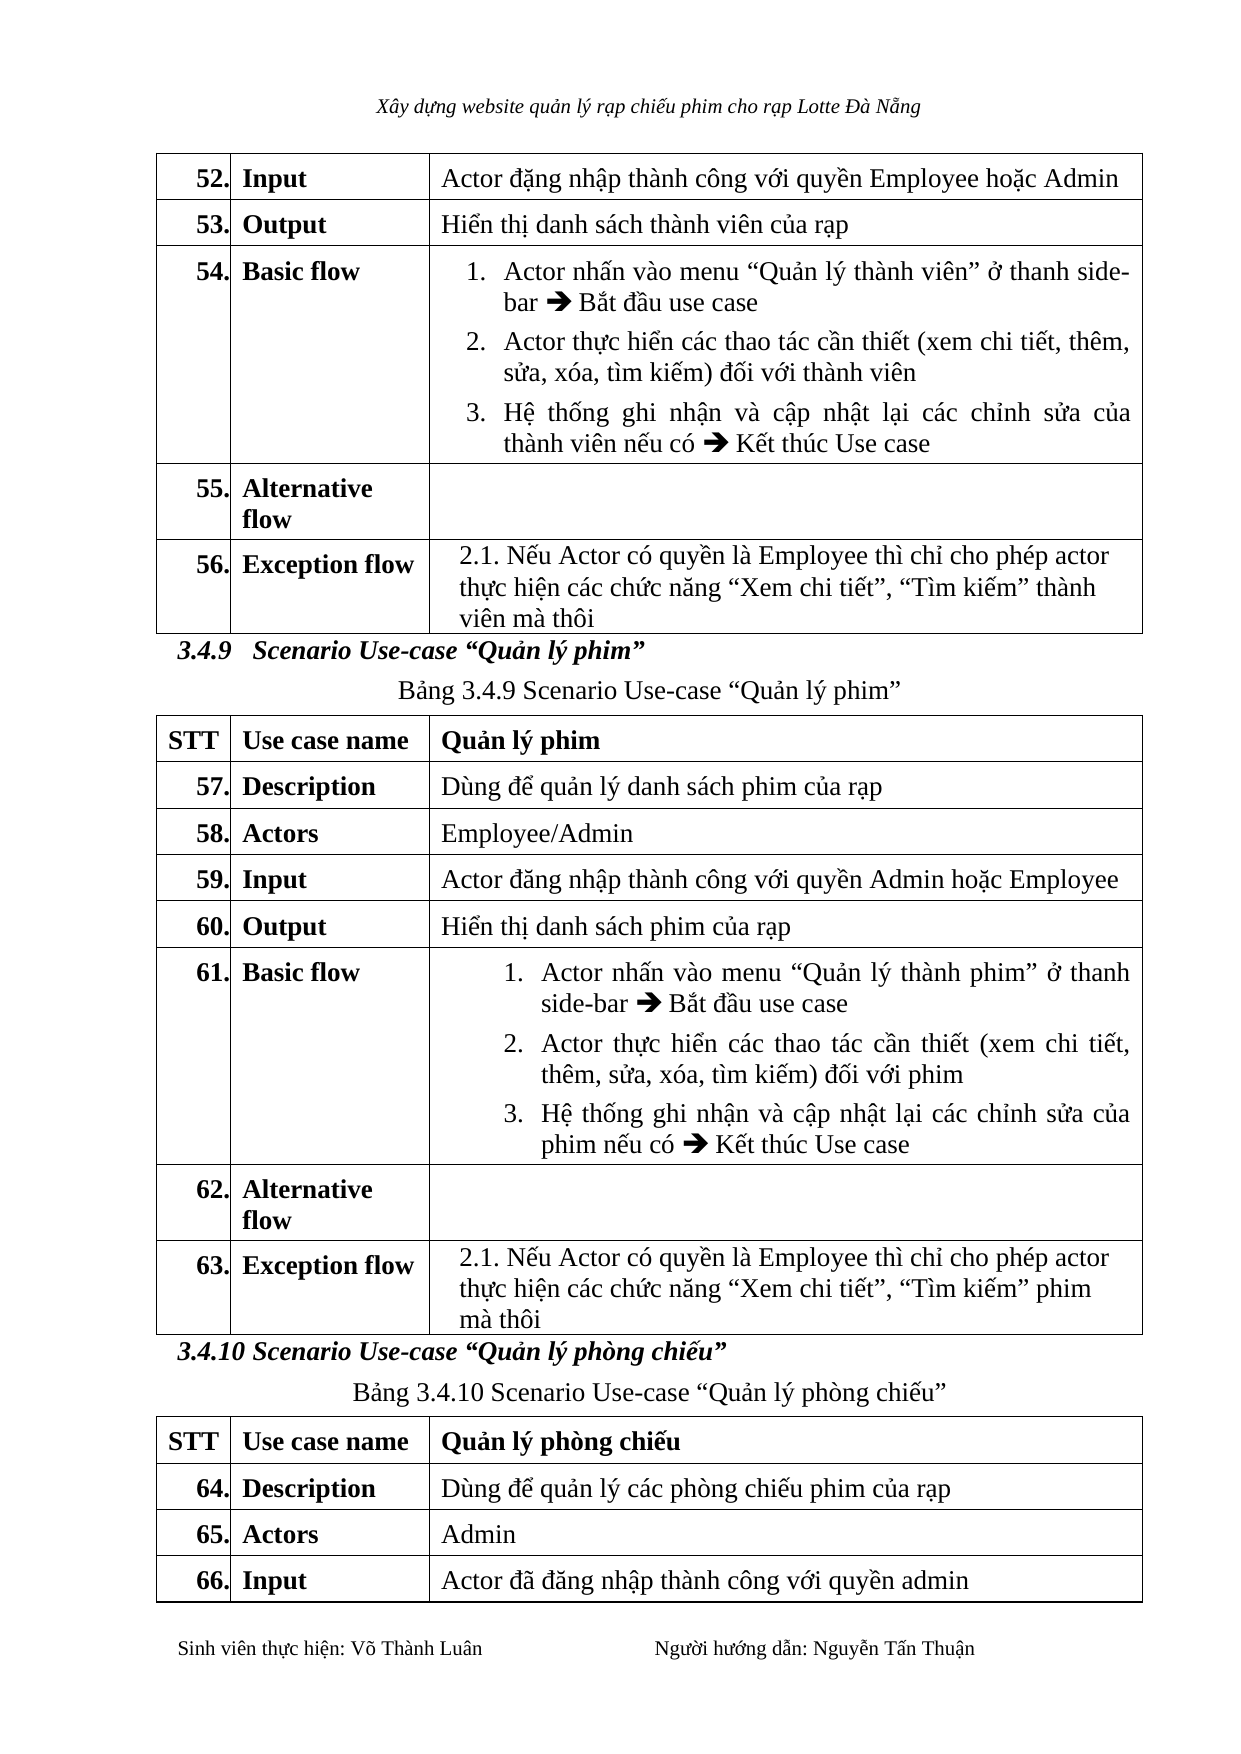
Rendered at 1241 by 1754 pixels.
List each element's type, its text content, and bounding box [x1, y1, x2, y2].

table_cell Dùng để quản lý danh sách phim của rạp [430, 762, 1142, 807]
table_cell Basic flow [231, 246, 429, 463]
list 3.4.9 Scenario Use-case “Quản lý phim” [177, 634, 1122, 665]
table_cell [157, 901, 230, 947]
table_header Quản lý phim [430, 716, 1142, 761]
table_cell Basic flow [231, 948, 429, 1164]
table_cell [430, 1165, 1142, 1240]
text Bảng 3.4.9 Scenario Use-case “Quản lý phim” [177, 674, 1122, 706]
table_cell Alternative flow [231, 464, 429, 538]
table_cell [157, 1464, 230, 1509]
table_cell [157, 948, 230, 1164]
table_cell Input [231, 1556, 429, 1601]
table_cell Actor đăng nhập thành công với quyền Admin hoặc Employee [430, 855, 1142, 900]
list 3.4.10 Scenario Use-case “Quản lý phòng chiếu” [177, 1335, 1122, 1366]
table_cell [157, 154, 230, 199]
table_cell [157, 1556, 230, 1601]
text Bảng 3.4.10 Scenario Use-case “Quản lý phòng chiếu” [177, 1376, 1122, 1407]
table_cell Alternative flow [231, 1165, 429, 1240]
table_header STT [157, 1417, 230, 1462]
table_cell Input [231, 154, 429, 199]
table_cell Actors [231, 809, 429, 854]
table_cell Actor đặng nhập thành công với quyền Employee hoặc Admin [430, 154, 1142, 199]
table_cell [157, 1241, 230, 1334]
table_cell [157, 540, 230, 633]
table_cell Dùng để quản lý các phòng chiếu phim của rạp [430, 1464, 1142, 1509]
table_cell [157, 1165, 230, 1240]
table_cell Input [231, 855, 429, 900]
table_cell Actors [231, 1510, 429, 1555]
table_header STT [157, 716, 230, 761]
table_cell Actor nhấn vào menu “Quản lý thành viên” ở thanh side-bar Bắt đầu use case Actor thực hiển các thao tác cần thiết (xem chi tiết, thêm, sửa, xóa, tìm kiếm) đối với thành viên Hệ thống ghi nhận và cập nhật lại các chỉnh sửa của thành viên nếu có Kết thúc Use case [430, 246, 1142, 463]
table_cell [157, 246, 230, 463]
table_cell Output [231, 901, 429, 947]
table_cell Exception flow [231, 540, 429, 633]
table_cell Admin [430, 1510, 1142, 1555]
table_cell [430, 464, 1142, 538]
table_cell Employee/Admin [430, 809, 1142, 854]
table_cell [157, 464, 230, 538]
table_cell Hiển thị danh sách thành viên của rạp [430, 200, 1142, 245]
table_cell Description [231, 1464, 429, 1509]
table_cell [157, 762, 230, 807]
table_cell Description [231, 762, 429, 807]
table_cell [157, 809, 230, 854]
table_cell [157, 855, 230, 900]
table_cell Exception flow [231, 1241, 429, 1334]
table_header Use case name [231, 716, 429, 761]
table_cell Actor đã đăng nhập thành công với quyền admin [430, 1556, 1142, 1601]
table_cell [157, 200, 230, 245]
table_cell Output [231, 200, 429, 245]
table_header Quản lý phòng chiếu [430, 1417, 1142, 1462]
table_cell 2.1. Nếu Actor có quyền là Employee thì chỉ cho phép actor thực hiện các chức năng “Xem chi tiết”, “Tìm kiếm” thành viên mà thôi [430, 540, 1142, 633]
table_cell 2.1. Nếu Actor có quyền là Employee thì chỉ cho phép actor thực hiện các chức năng “Xem chi tiết”, “Tìm kiếm” phim mà thôi [430, 1241, 1142, 1334]
table_cell [157, 1510, 230, 1555]
table_cell Hiển thị danh sách phim của rạp [430, 901, 1142, 947]
table_header Use case name [231, 1417, 429, 1462]
table_cell Actor nhấn vào menu “Quản lý thành phim” ở thanh side-bar Bắt đầu use case Actor thực hiển các thao tác cần thiết (xem chi tiết, thêm, sửa, xóa, tìm kiếm) đối với phim Hệ thống ghi nhận và cập nhật lại các chỉnh sửa của phim nếu có Kết thúc Use case [430, 948, 1142, 1164]
